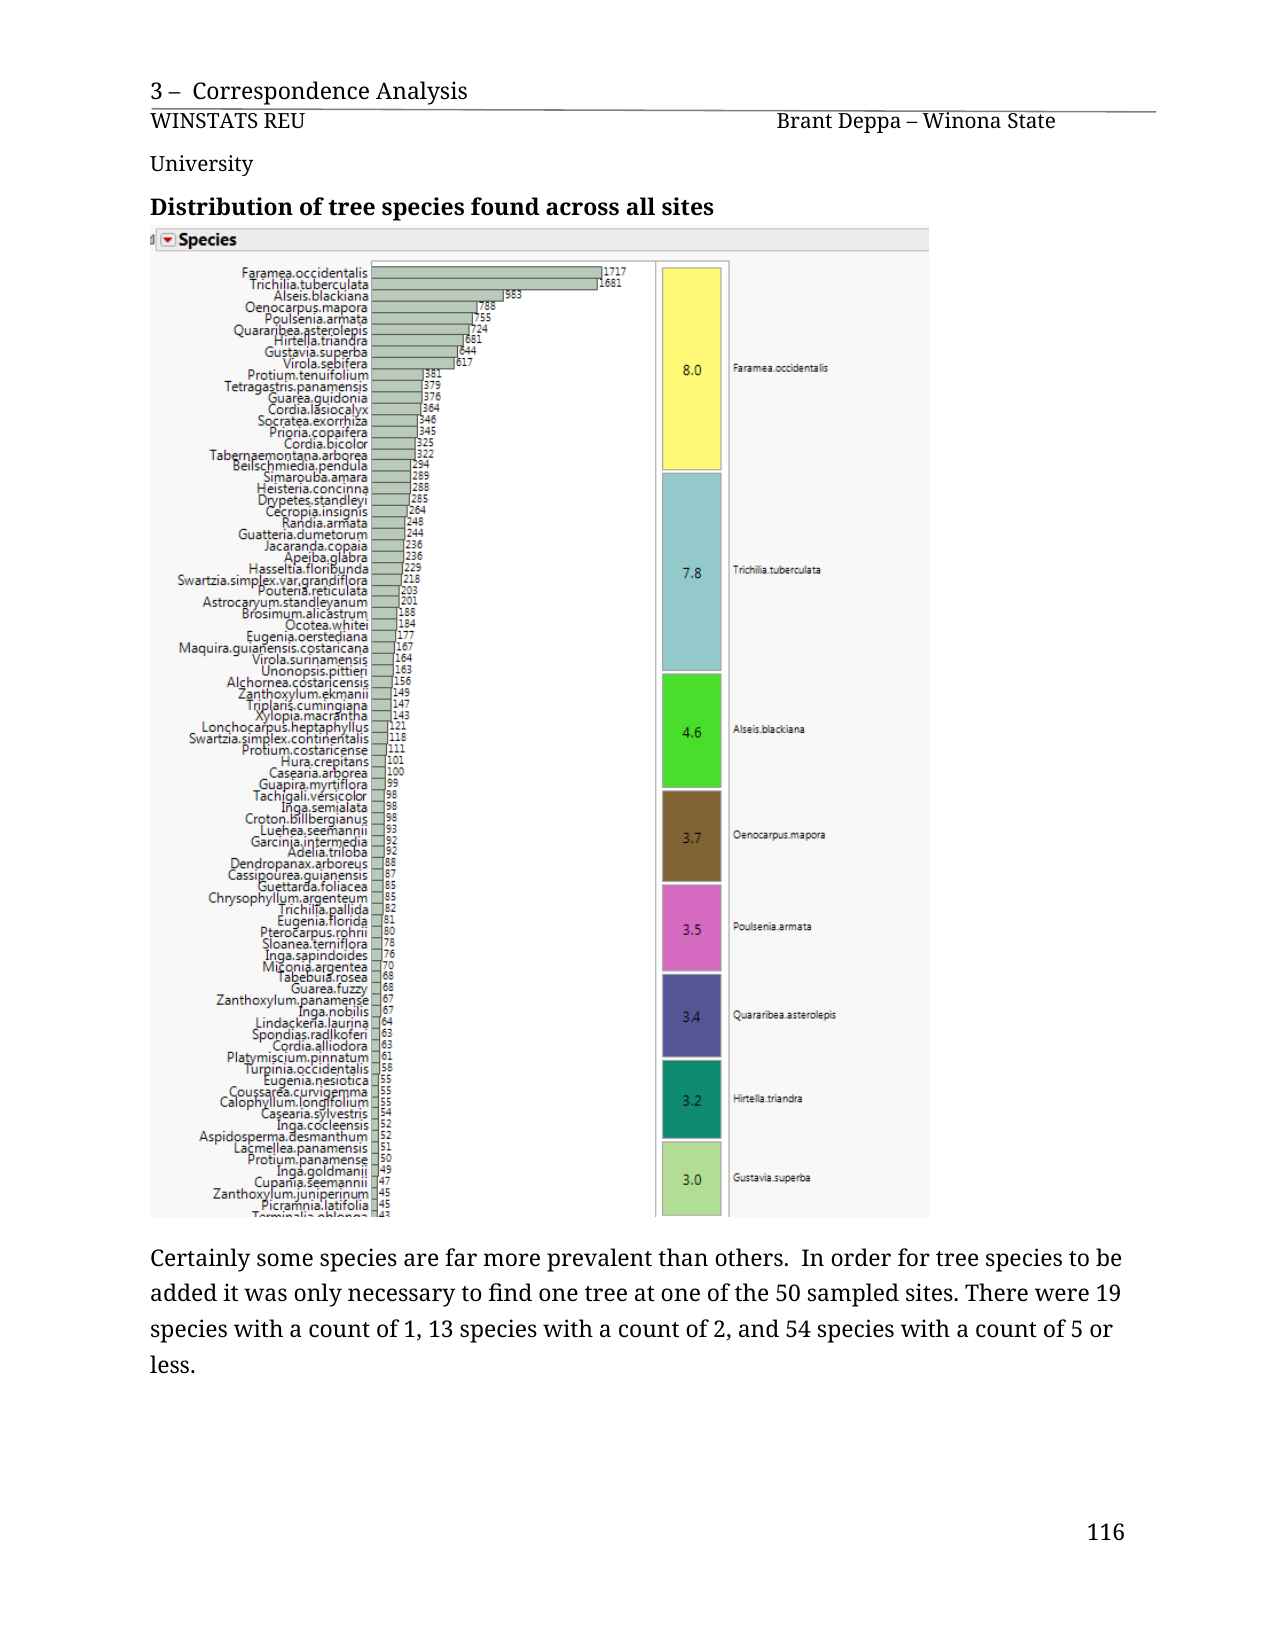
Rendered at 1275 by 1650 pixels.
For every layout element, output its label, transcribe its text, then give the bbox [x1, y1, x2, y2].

picture [150, 225, 929, 1217]
text Certainly some species are far more prevalent than others. In order for tree species to be added it was only necessary to find one tree at one of the 50 sampled sites. There were 19 species with a count of 1, 13 species with a count of 2, and 54 species with a count of 5 or less. [150, 1241, 1125, 1381]
